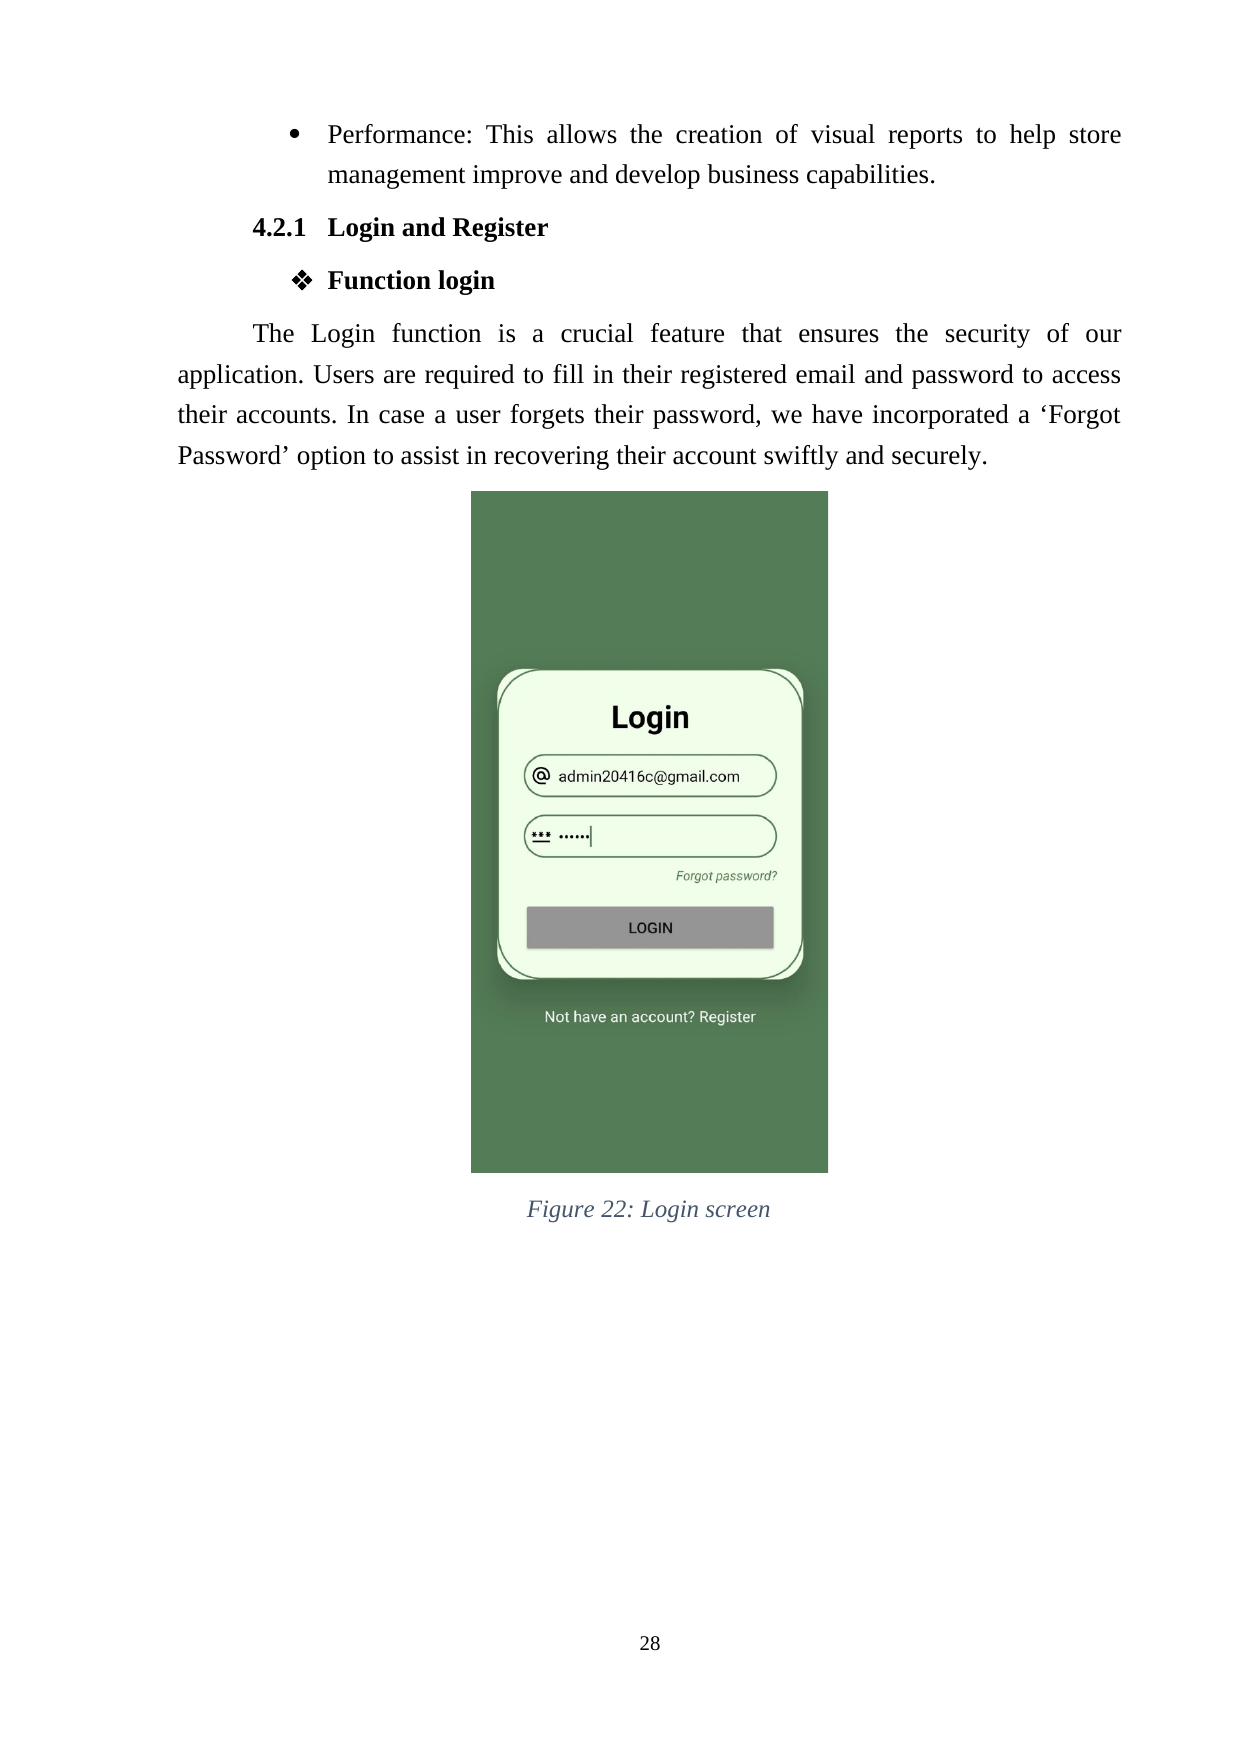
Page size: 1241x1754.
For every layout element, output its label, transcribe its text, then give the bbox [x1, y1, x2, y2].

list Performance: This allows the creation of visual reports to help store management improve and develop business capabilities. [290, 118, 1122, 190]
text The Login function is a crucial feature that ensures the security of our application. Users are required to fill in their registered email and password to access their accounts. In case a user forgets their password, we have incorporated a ‘Forgot Password’ option to assist in recovering their account swiftly and securely. [177, 318, 1122, 470]
list Function login [290, 264, 1122, 296]
text Figure 22: Login screen [177, 1194, 1122, 1223]
picture [471, 491, 829, 1173]
subtitle 4.2.1 Login and Register [177, 212, 1122, 243]
